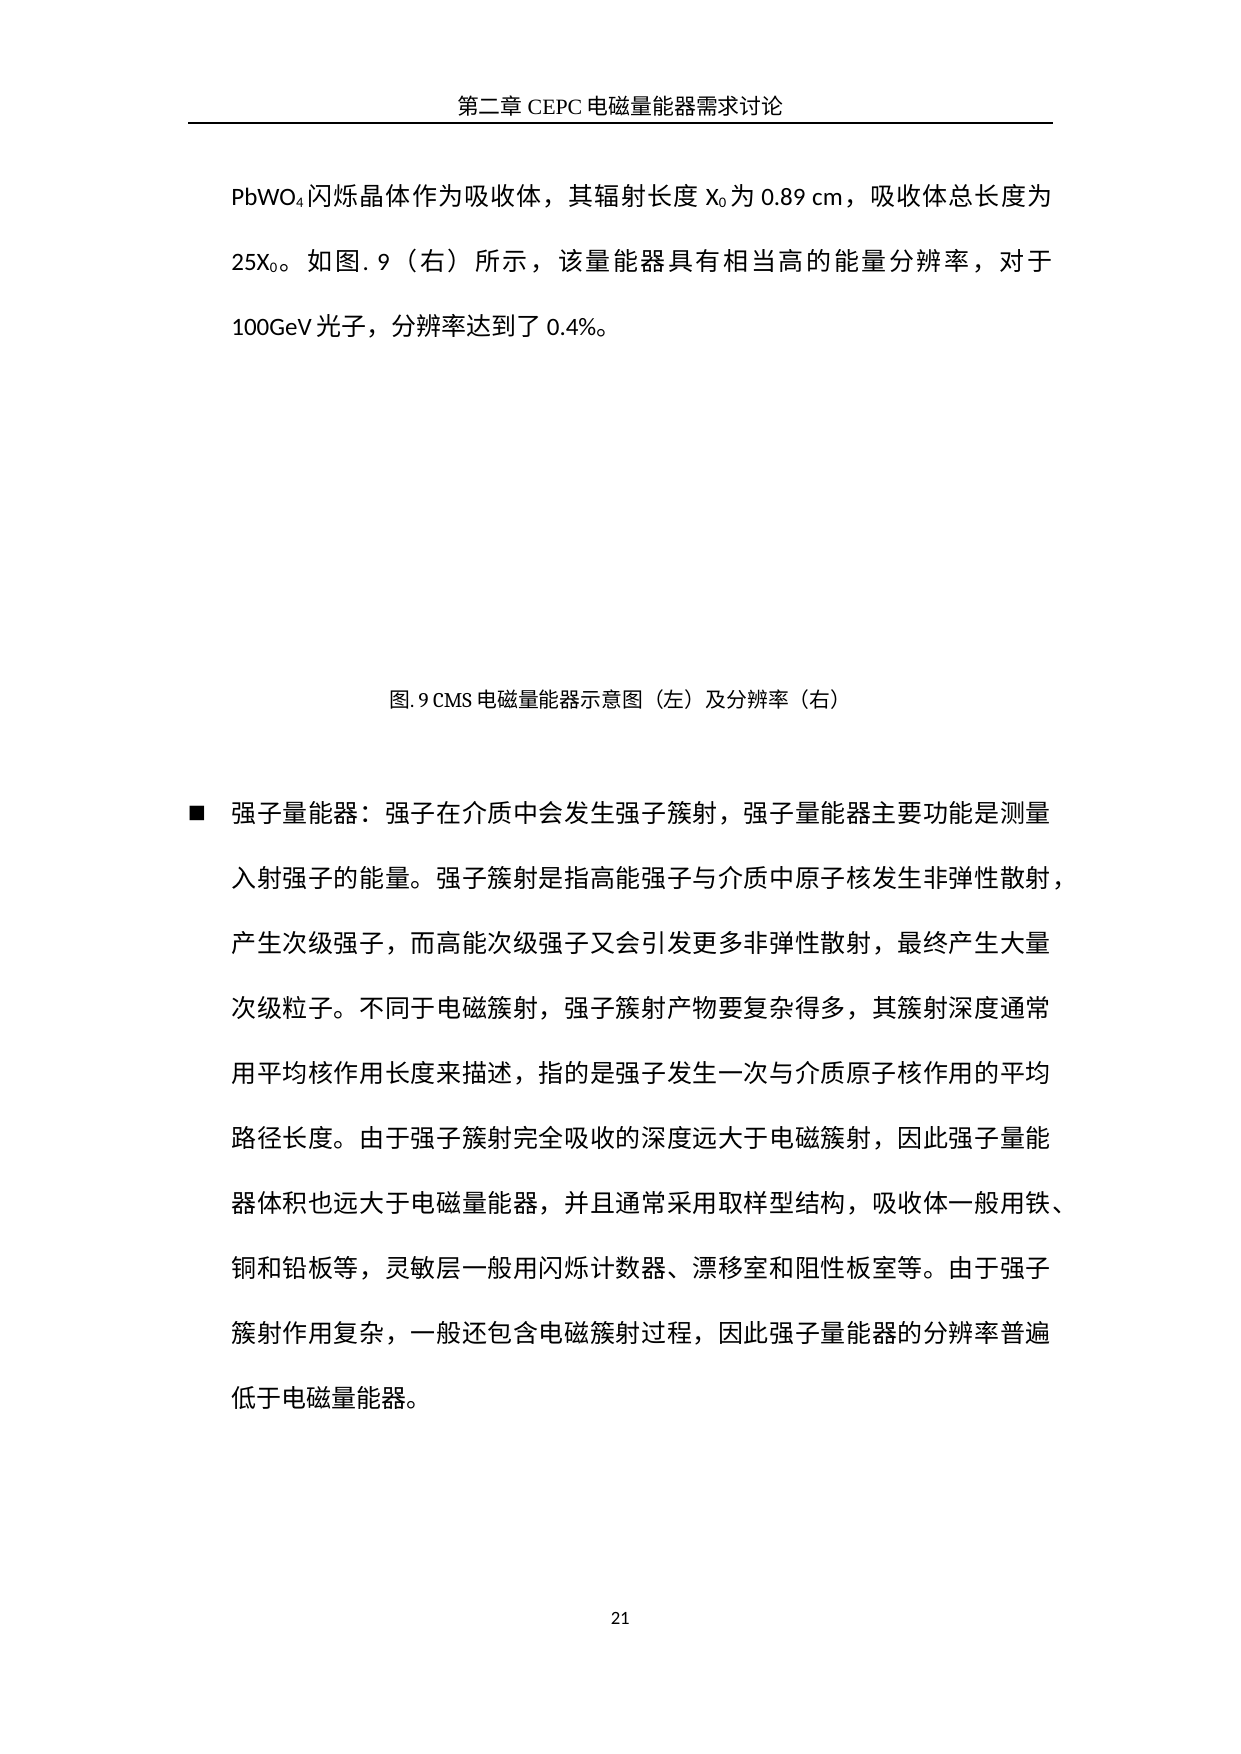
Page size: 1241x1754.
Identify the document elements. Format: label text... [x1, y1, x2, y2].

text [231, 162, 1053, 357]
text 图. 9 CMS 电磁量能器示意图（左）及分辨率（右） [187, 682, 1053, 714]
list 强子量能器：强子在介质中会发生强子簇射，强子量能器主要功能是测量入射强子的能量。强子簇射是指高能强子与介质中原子核发生非弹性散射，产生次级强子，而高能次级强子又会引发更多非弹性散射，最终产生大量次级粒子。不同于电磁簇射，强子簇射产物要复杂得多，其簇射深度通常用平均核作用长度来描述，指的是强子发生一次与介质原子核作用的平均路径长度。由于强子簇射完全吸收的深度远大于电磁簇射，因此强子量能器体积也远大于电磁量能器，并且通常采用取样型结构，吸收体一般用铁、铜和铅板等，灵敏层一般用闪烁计数器、漂移室和阻性板室等。由于强子簇射作用复杂，一般还包含电磁簇射过程，因此强子量能器的分辨率普遍低于电磁量能器。 [187, 779, 1053, 1429]
